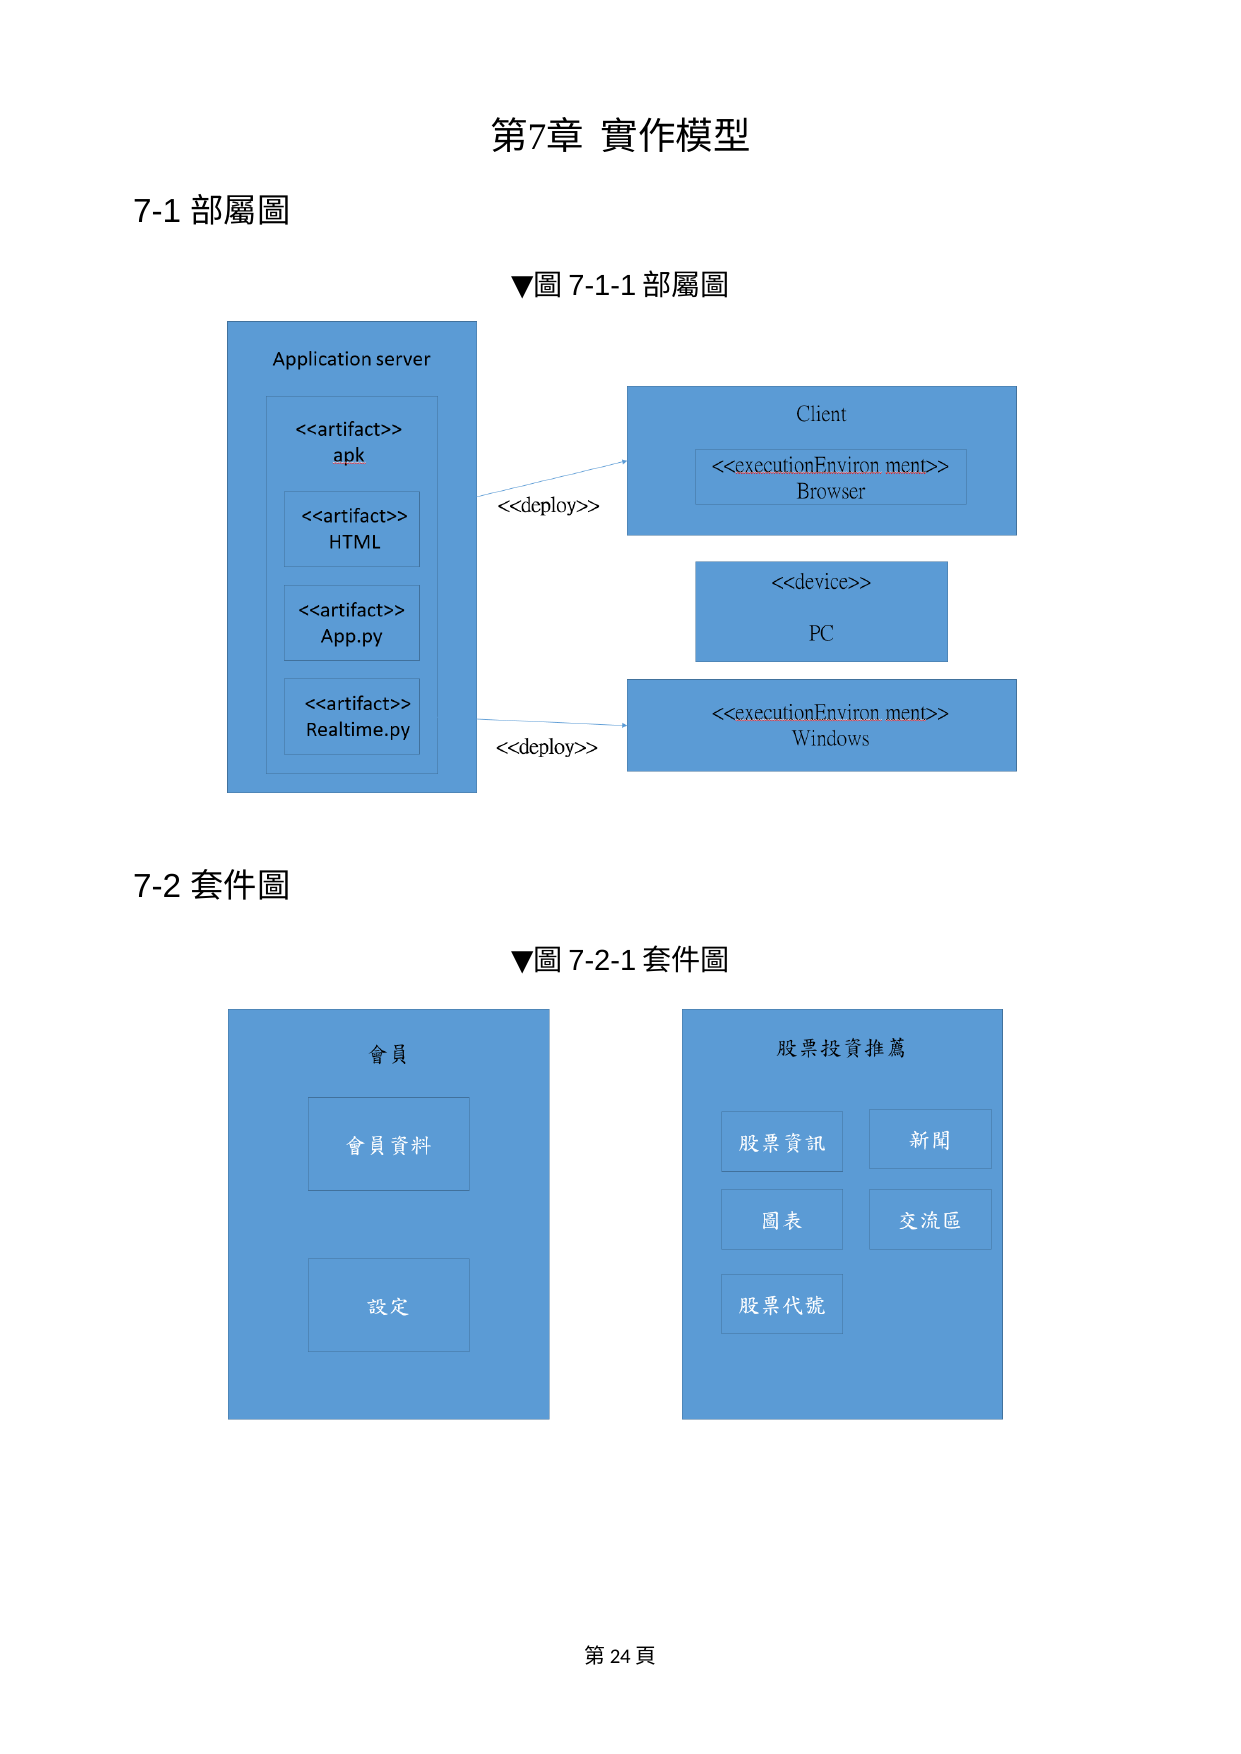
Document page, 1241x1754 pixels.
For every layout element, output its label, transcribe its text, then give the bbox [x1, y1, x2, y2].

picture [205, 995, 1036, 1434]
picture [203, 320, 1037, 793]
text 圖7-2-1套件圖 [89, 920, 1152, 995]
subtitle 部屬圖 [133, 170, 1152, 245]
text 圖7-1-1部屬圖 [89, 245, 1152, 320]
subtitle 實作模型 [89, 95, 1152, 170]
subtitle 套件圖 [133, 845, 1152, 920]
